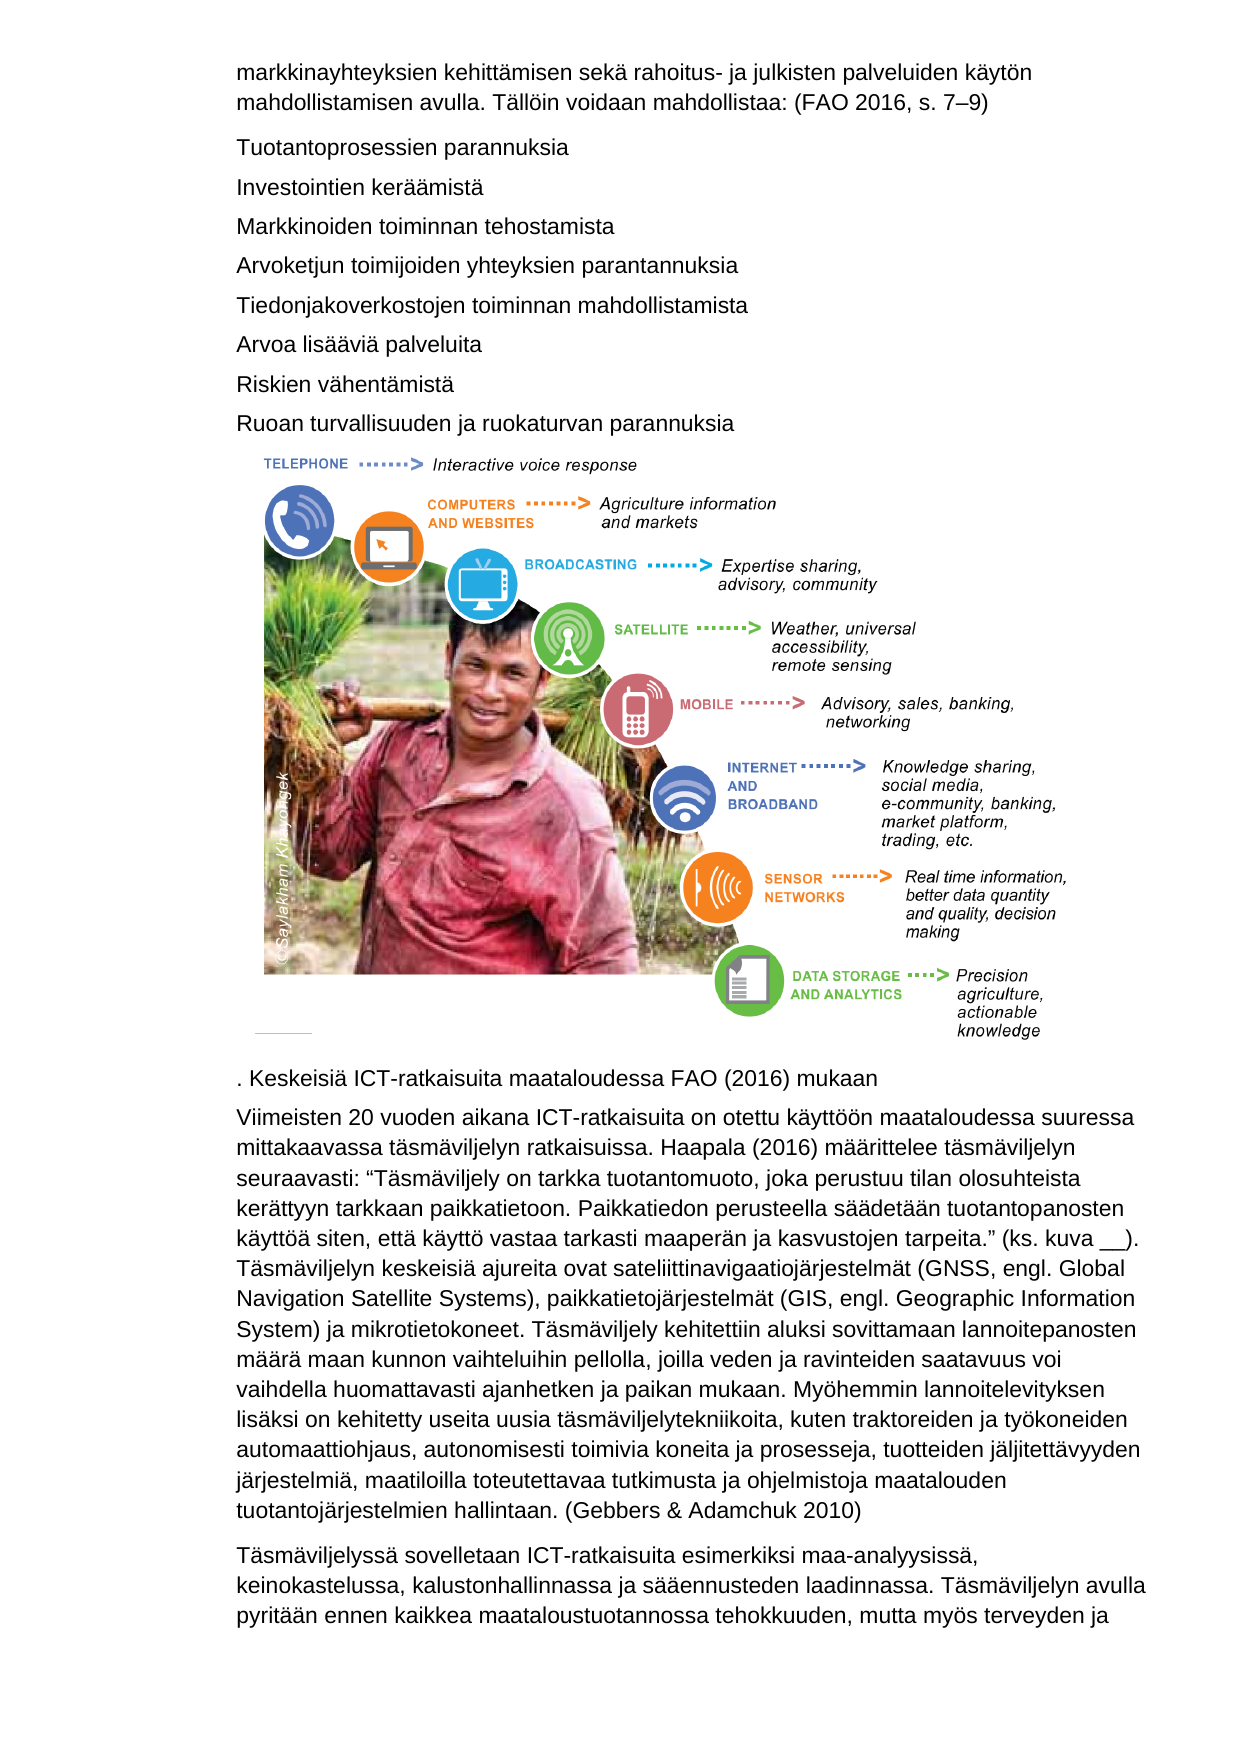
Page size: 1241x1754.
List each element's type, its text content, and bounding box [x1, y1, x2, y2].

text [236, 1542, 1152, 1628]
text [236, 59, 1152, 116]
picture [255, 450, 1082, 1052]
text Viimeisten 20 vuoden aikana ICT-ratkaisuita on otettu käyttöön maataloudessa suuressa mittakaavassa täsmäviljelyn ratkaisuissa. Haapala (2016) määrittelee täsmäviljelyn seuraavasti: “Täsmäviljely on tarkka tuotantomuoto, joka perustuu tilan olosuhteista kerättyyn tarkkaan paikkatietoon. Paikkatiedon perusteella säädetään tuotantopanosten käyttöä siten, että käyttö vastaa tarkasti maaperän ja kasvustojen tarpeita.” (ks. kuva __). Täsmäviljelyn keskeisiä ajureita ovat sateliittinavigaatiojärjestelmät (GNSS, engl. Global Navigation Satellite Systems), paikkatietojärjestelmät (GIS, engl. Geographic Information System) ja mikrotietokoneet. Täsmäviljely kehitettiin aluksi sovittamaan lannoitepanosten määrä maan kunnon vaihteluihin pellolla, joilla veden ja ravinteiden saatavuus voi vaihdella huomattavasti ajanhetken ja paikan mukaan. Myöhemmin lannoitelevityksen lisäksi on kehitetty useita uusia täsmäviljelytekniikoita, kuten traktoreiden ja työkoneiden automaattiohjaus, autonomisesti toimivia koneita ja prosesseja, tuotteiden jäljitettävyyden järjestelmiä, maatiloilla toteutettavaa tutkimusta ja ohjelmistoja maatalouden tuotantojärjestelmien hallintaan. (Gebbers & Adamchuk 2010) [236, 1104, 1152, 1523]
